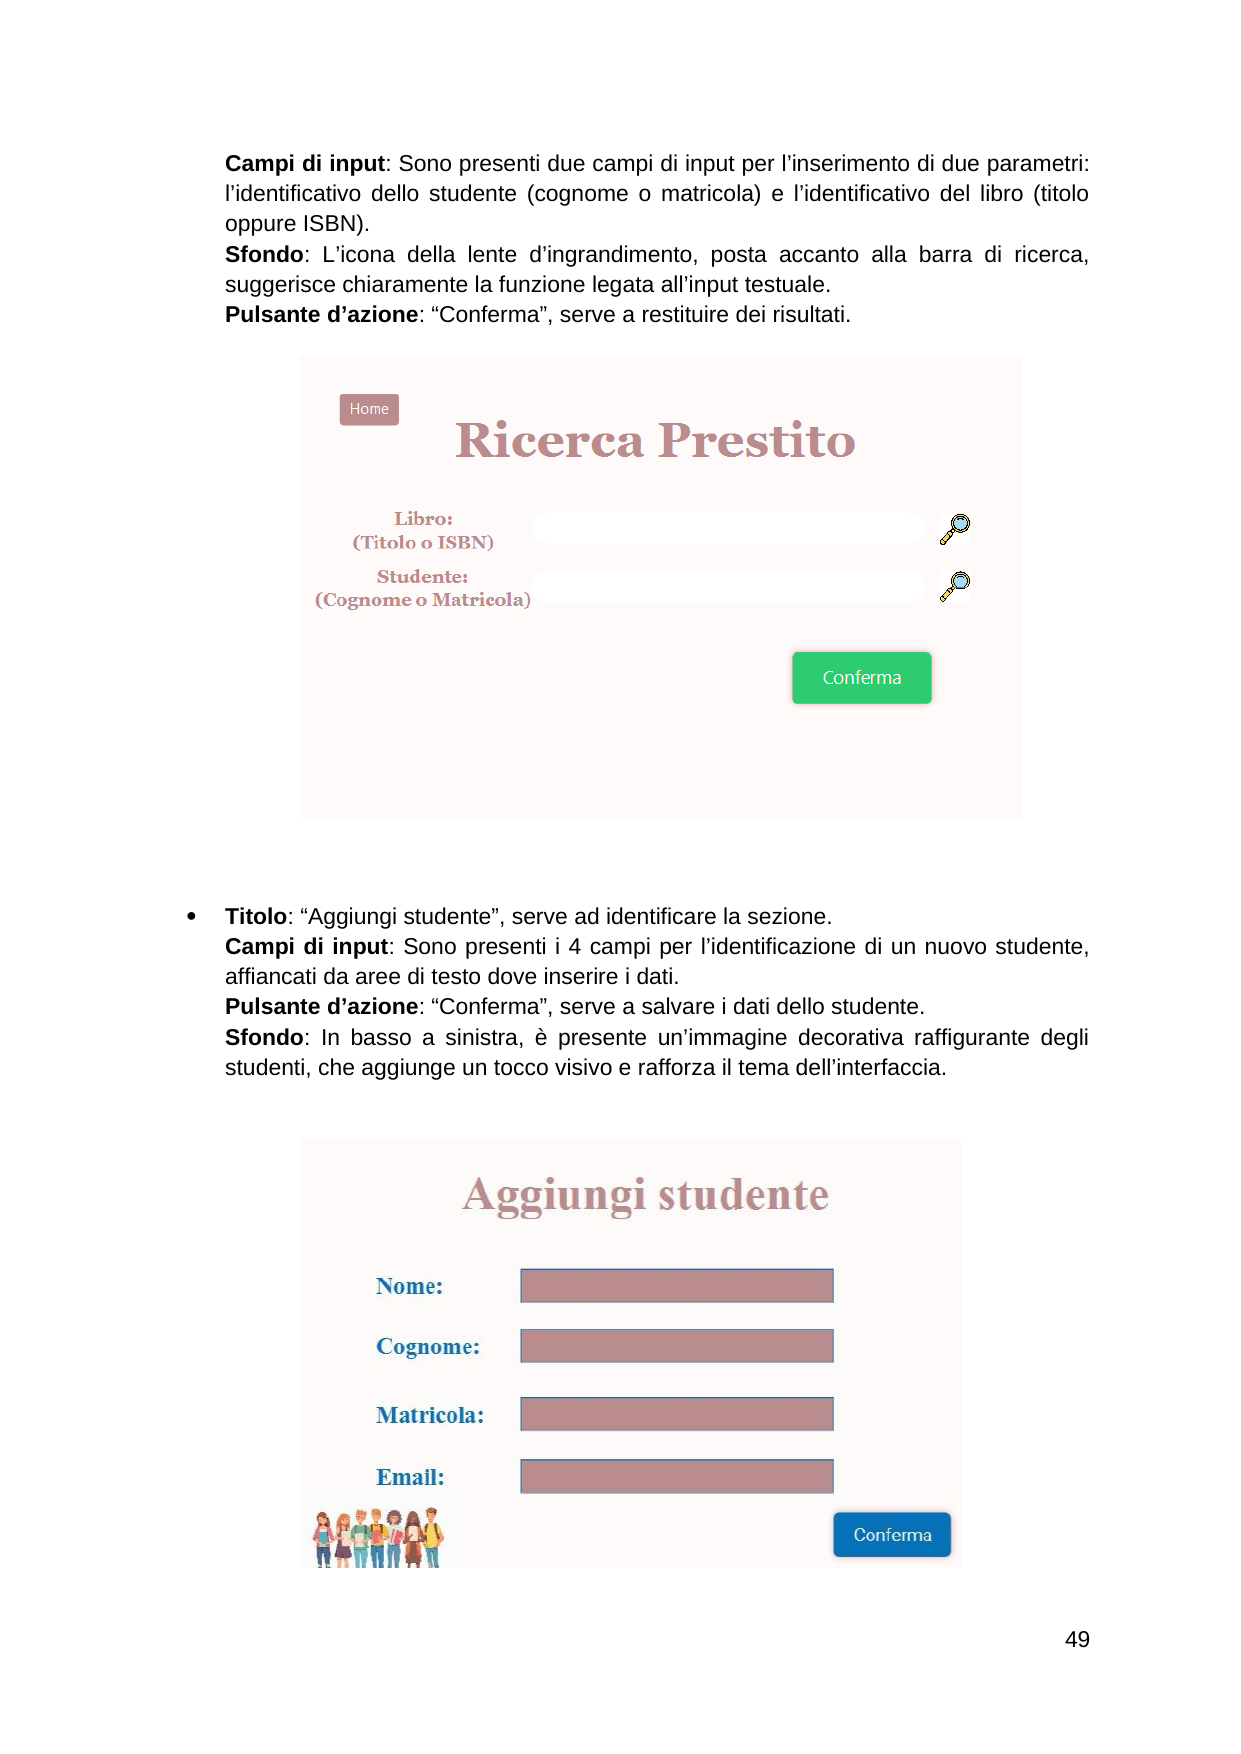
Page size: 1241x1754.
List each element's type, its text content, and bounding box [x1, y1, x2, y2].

picture [300, 1139, 962, 1568]
text Campi di input: Sono presenti i 4 campi per l’identificazione di un nuovo studente, affiancati da aree di testo dove inserire i dati. [225, 933, 1090, 989]
text Pulsante d’azione: “Conferma”, serve a salvare i dati dello studente. [150, 993, 1090, 1020]
text Campi di input: Sono presenti due campi di input per l’inserimento di due parametri: l’identificativo dello studente (cognome o matricola) e l’identificativo del libro (titolo oppure ISBN). [225, 150, 1090, 237]
list Titolo: “Aggiungi studente”, serve ad identificare la sezione. [187, 903, 1090, 929]
text Sfondo: L’icona della lente d’ingrandimento, posta accanto alla barra di ricerca, suggerisce chiaramente la funzione legata all’input testuale. [225, 241, 1090, 297]
text Sfondo: In basso a sinistra, è presente un’immagine decorativa raffigurante degli studenti, che aggiunge un tocco visivo e rafforza il tema dell’interfaccia. [225, 1023, 1090, 1080]
picture [300, 356, 1023, 819]
text Pulsante d’azione: “Conferma”, serve a restituire dei risultati. [150, 301, 1090, 327]
